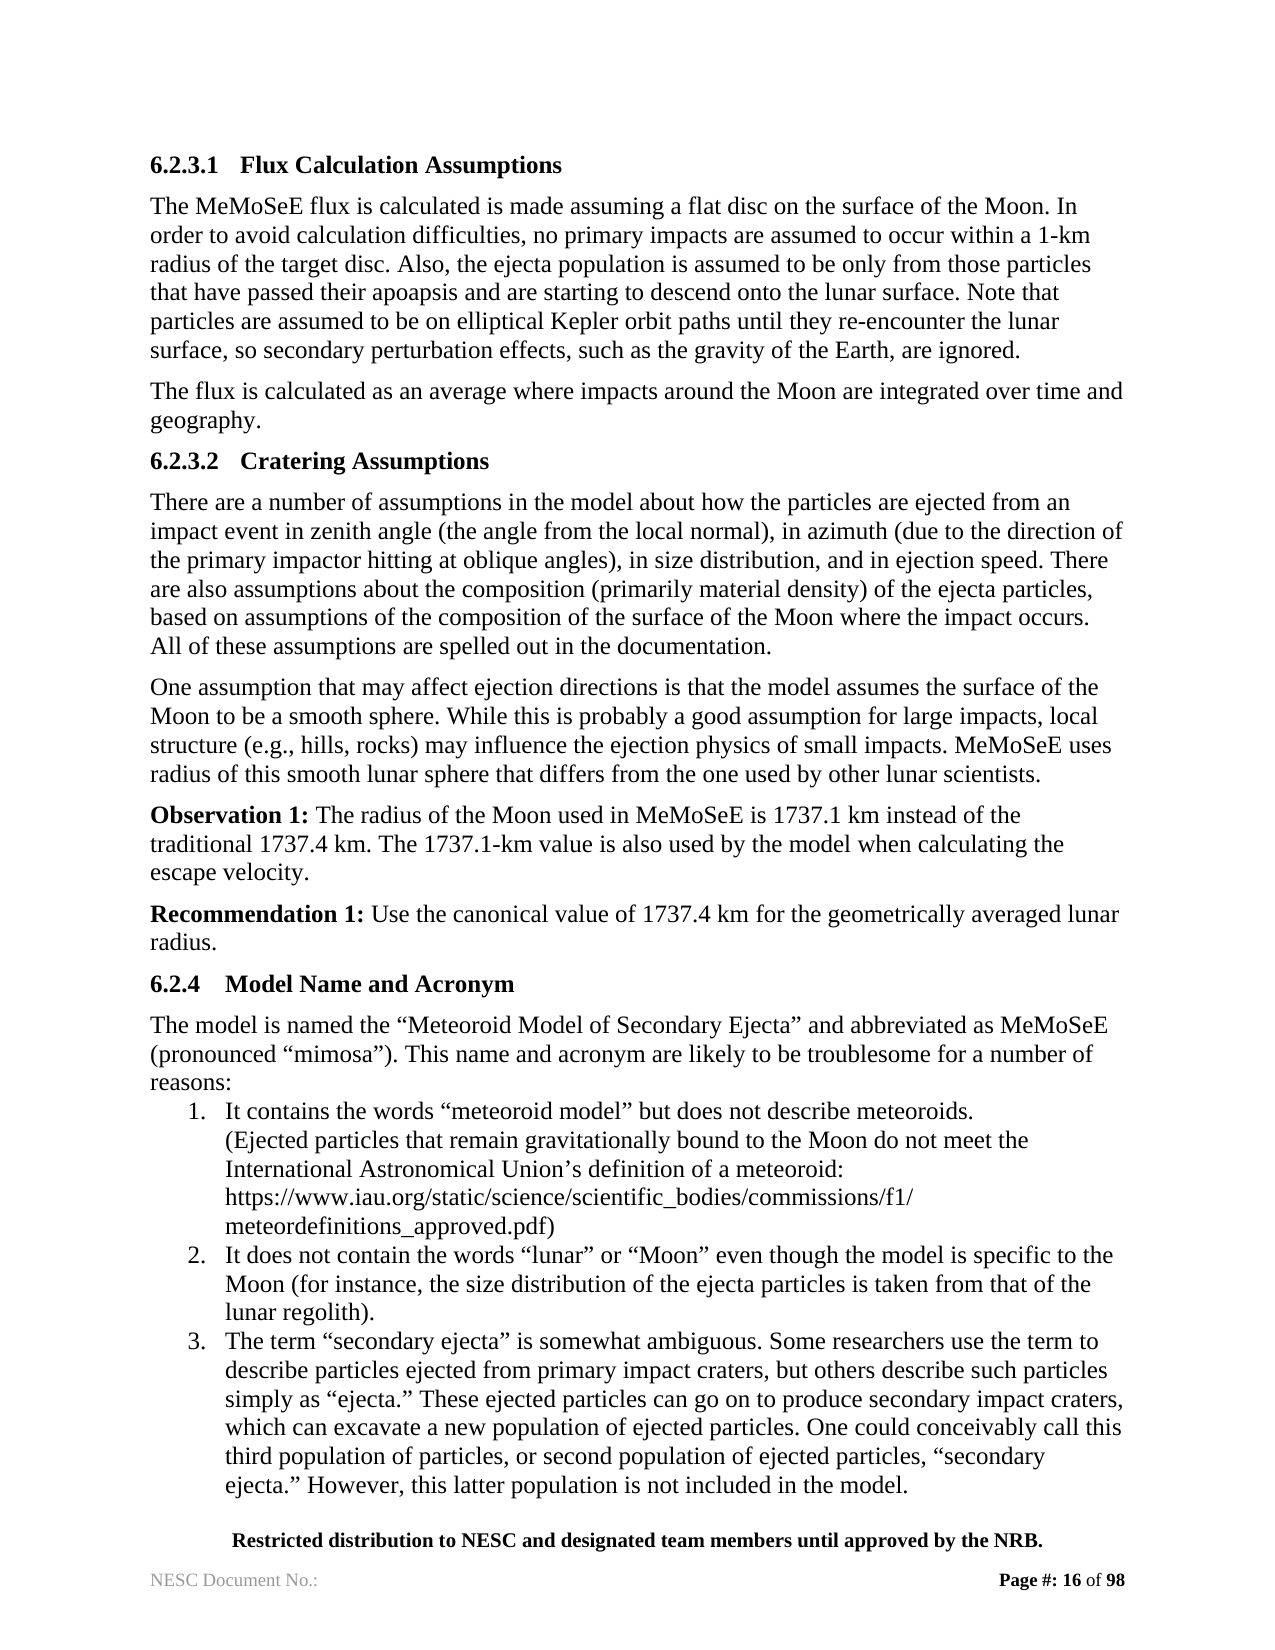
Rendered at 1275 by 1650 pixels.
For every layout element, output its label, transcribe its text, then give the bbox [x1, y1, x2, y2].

text One assumption that may affect ejection directions is that the model assumes the surface of the Moon to be a smooth sphere. While this is probably a good assumption for large impacts, local structure (e.g., hills, rocks) may influence the ejection physics of small impacts. MeMoSeE uses radius of this smooth lunar sphere that differs from the one used by other lunar scientists. [150, 672, 1125, 787]
subtitle 6.2.3.2 Cratering Assumptions [150, 446, 1125, 475]
text Observation 1: The radius of the Moon used in MeMoSeE is 1737.1 km instead of the traditional 1737.4 km. The 1737.1-km value is also used by the model when calculating the escape velocity. [150, 800, 1125, 886]
subtitle 6.2.3.1 Flux Calculation Assumptions [150, 150, 1125, 179]
list The term “secondary ejecta” is somewhat ambiguous. Some researchers use the term to describe particles ejected from primary impact craters, but others describe such particles simply as “ejecta.” These ejected particles can go on to produce secondary impact craters, which can excavate a new population of ejected particles. One could conceivably call this third population of particles, or second population of ejected particles, “secondary ejecta.” However, this latter population is not included in the model. [187, 1326, 1125, 1499]
text The flux is calculated as an average where impacts around the Moon are integrated over time and geography. [150, 376, 1125, 434]
text The MeMoSeE flux is calculated is made assuming a flat disc on the surface of the Moon. In order to avoid calculation difficulties, no primary impacts are assumed to occur within a 1-km radius of the target disc. Also, the ejecta population is assumed to be only from those particles that have passed their apoapsis and are starting to descend onto the lunar surface. Note that particles are assumed to be on elliptical Kepler orbit paths until they re-encounter the lunar surface, so secondary perturbation effects, such as the gravity of the Earth, are ignored. [150, 191, 1125, 364]
text There are a number of assumptions in the model about how the particles are ejected from an impact event in zenith angle (the angle from the local normal), in azimuth (due to the direction of the primary impactor hitting at oblique angles), in size distribution, and in ejection speed. There are also assumptions about the composition (primarily material density) of the ejecta particles, based on assumptions of the composition of the surface of the Moon where the impact occurs. All of these assumptions are spelled out in the documentation. [150, 487, 1125, 660]
text Recommendation 1: Use the canonical value of 1737.4 km for the geometrically averaged lunar radius. [150, 899, 1125, 956]
subtitle 6.2.4 Model Name and Acronym [150, 969, 1125, 997]
list It contains the words “meteoroid model” but does not describe meteoroids. (Ejected particles that remain gravitationally bound to the Moon do not meet the International Astronomical Union’s definition of a meteoroid: https://www.iau.org/static/science/scientific_bodies/commissions/f1/meteordefinitions_approved.pdf) [187, 1096, 1125, 1240]
list It does not contain the words “lunar” or “Moon” even though the model is specific to the Moon (for instance, the size distribution of the ejecta particles is taken from that of the lunar regolith). [187, 1240, 1125, 1326]
text The model is named the “Meteoroid Model of Secondary Ejecta” and abbreviated as MeMoSeE (pronounced “mimosa”). This name and acronym are likely to be troublesome for a number of reasons: [150, 1010, 1125, 1096]
